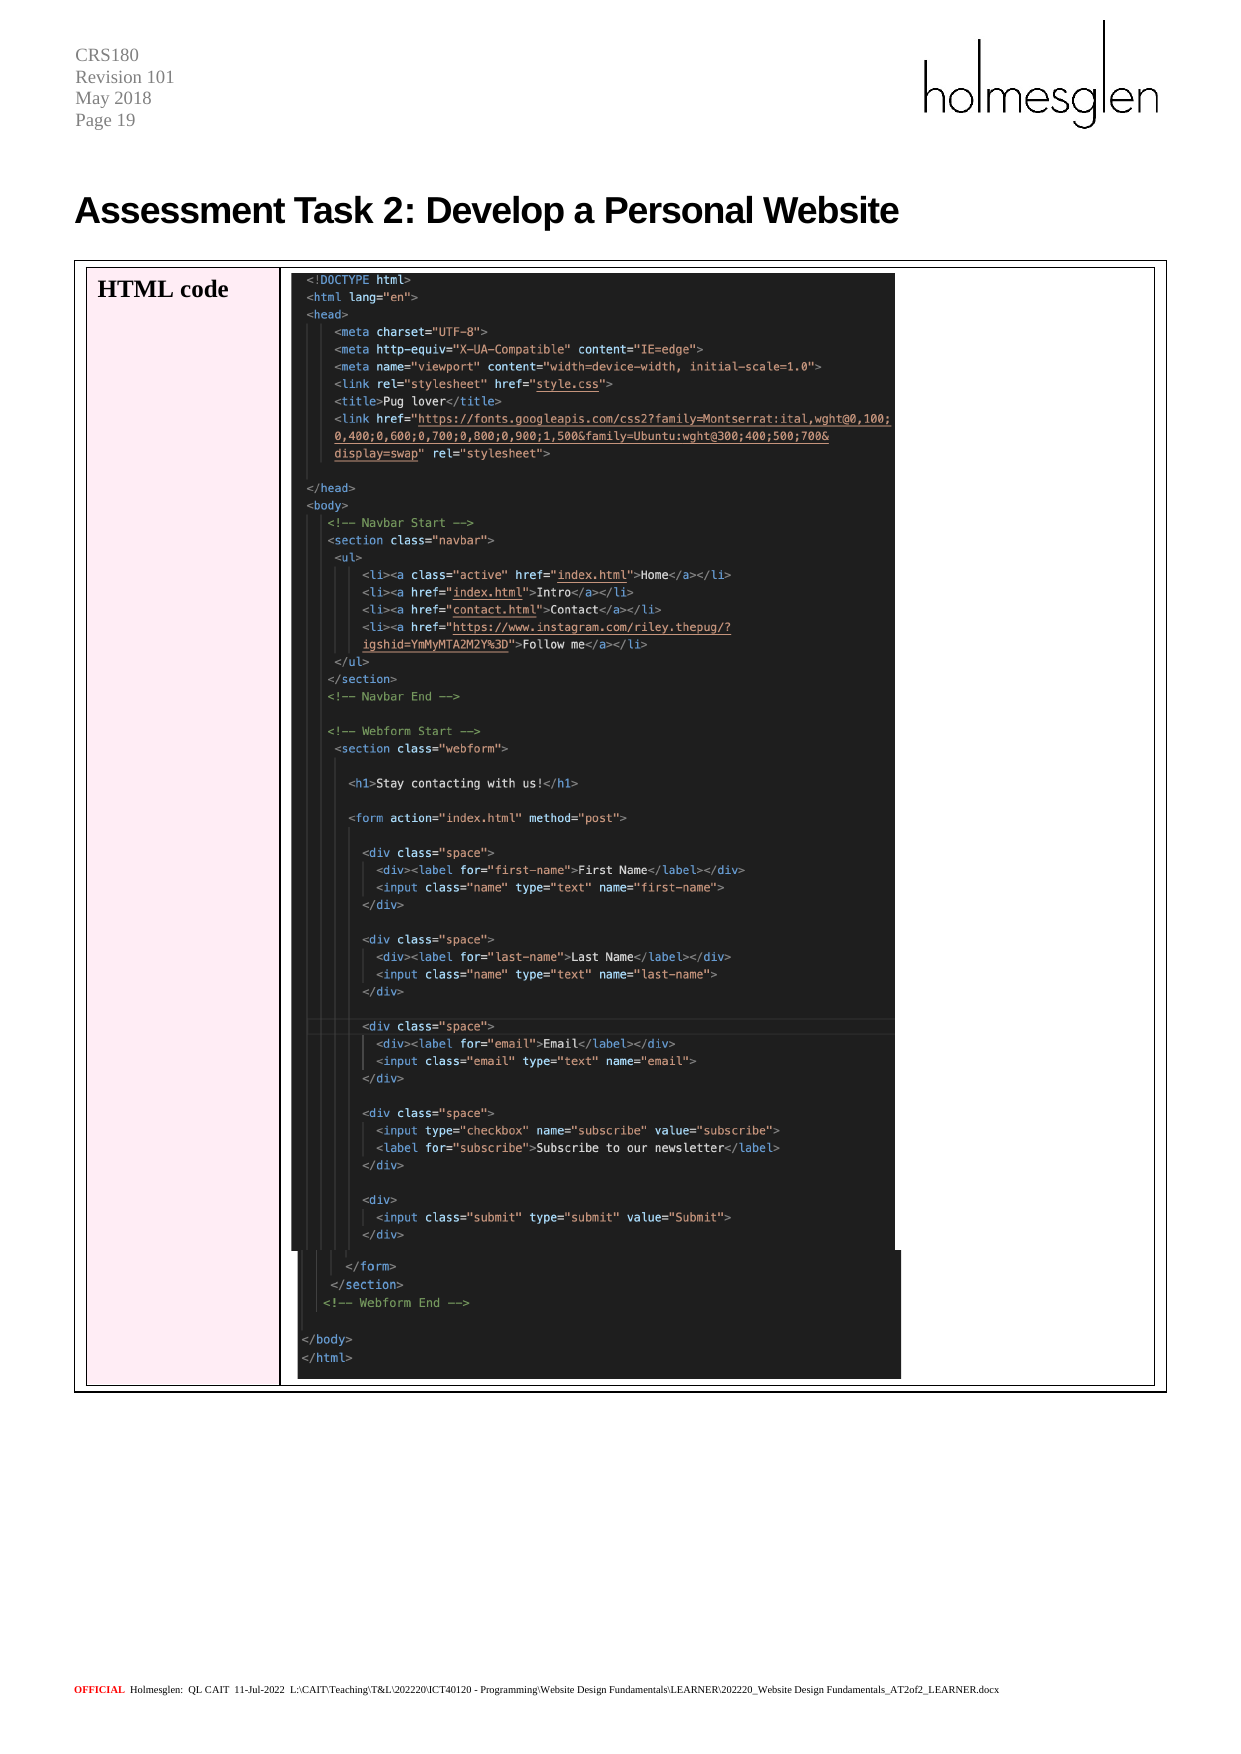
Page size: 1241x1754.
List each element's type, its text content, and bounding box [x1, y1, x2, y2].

picture [902, 20, 1158, 152]
picture [291, 273, 902, 1379]
table_cell Answer: #1 Home page #2 Contact page Add more sections using the template above as needed. [75, 261, 1166, 1391]
